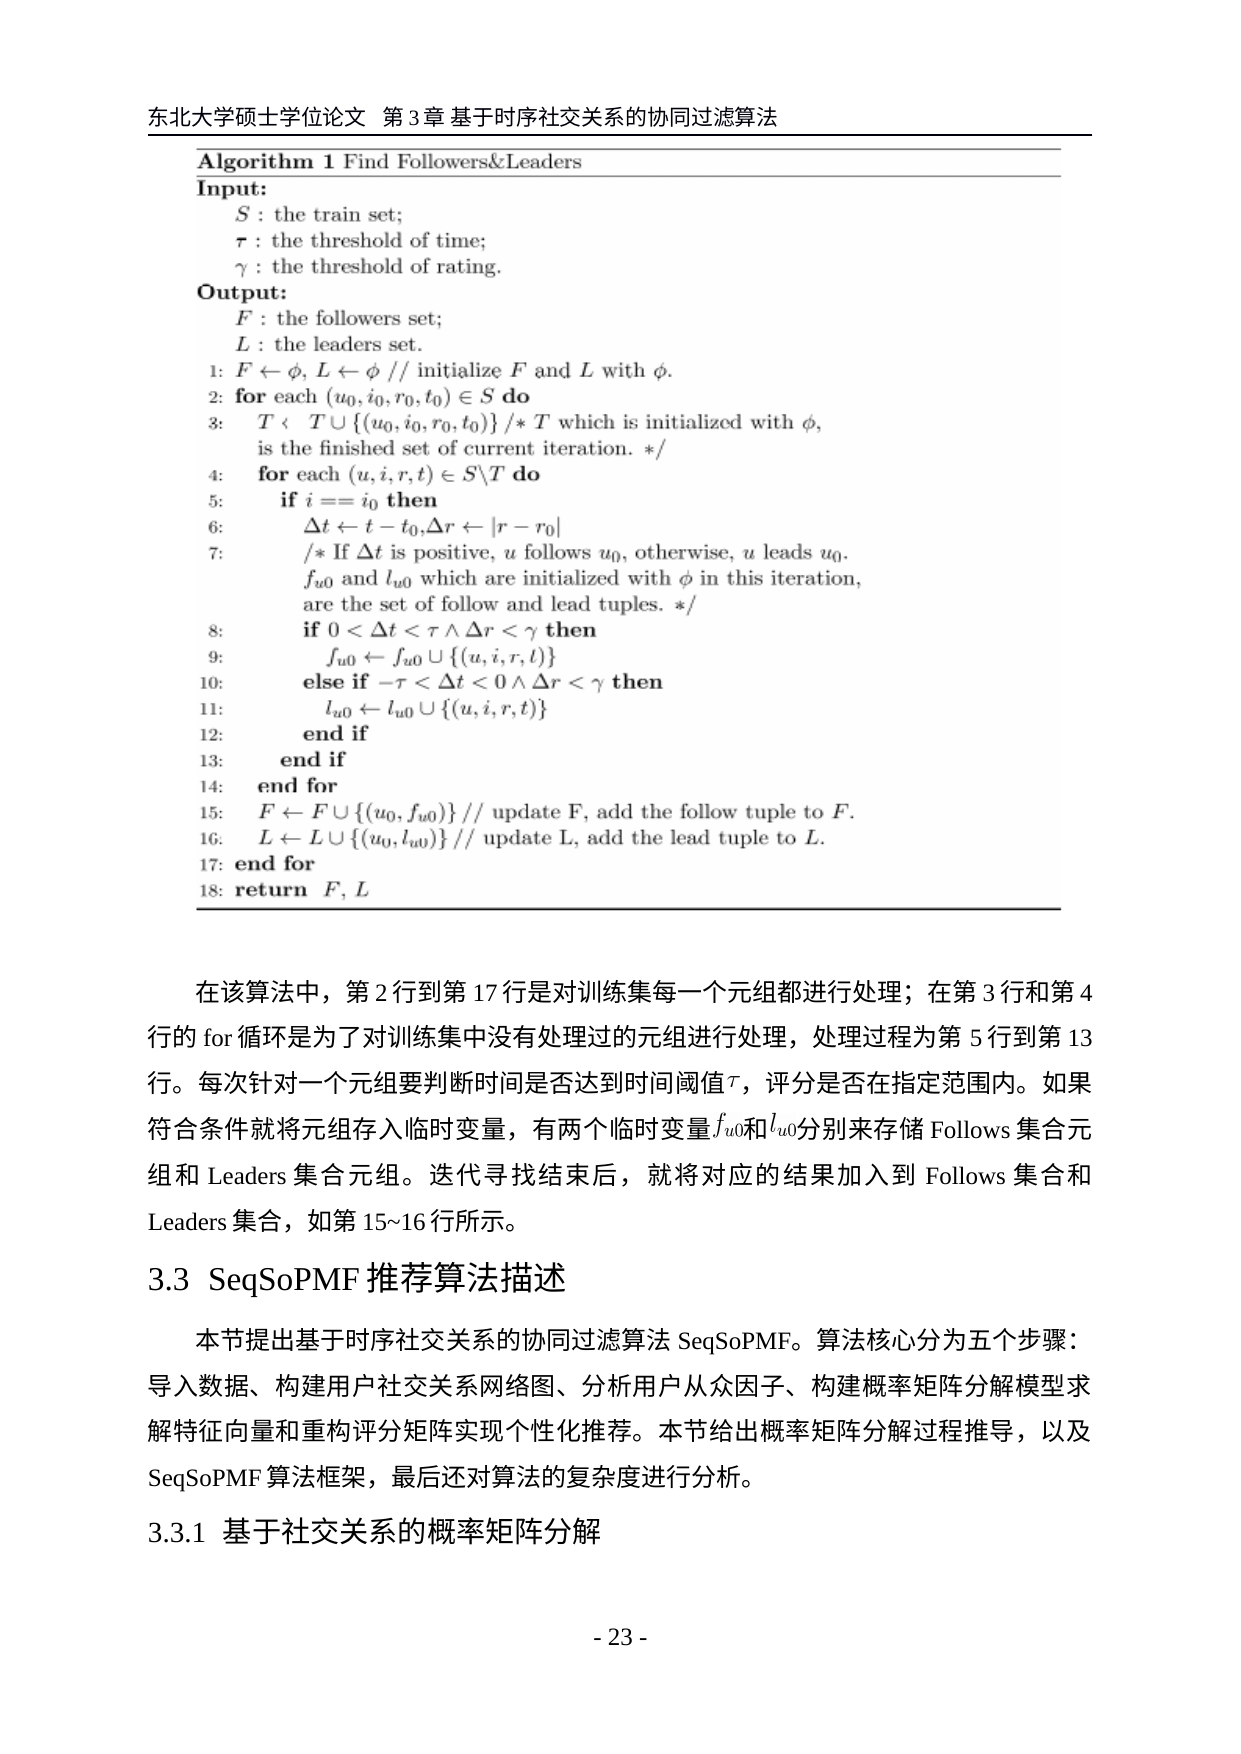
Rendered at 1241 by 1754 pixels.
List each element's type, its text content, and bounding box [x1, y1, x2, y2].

subtitle 基于社交关系的概率矩阵分解 [148, 1508, 1092, 1551]
subtitle SeqSoPMF推荐算法描述 [148, 1252, 1092, 1300]
text 本节提出基于时序社交关系的协同过滤算法SeqSoPMF。算法核心分为五个步骤：导入数据、构建用户社交关系网络图、分析用户从众因子、构建概率矩阵分解模型求解特征向量和重构评分矩阵实现个性化推荐。本节给出概率矩阵分解过程推导，以及SeqSoPMF算法框架，最后还对算法的复杂度进行分析。 [148, 1312, 1092, 1496]
text 在该算法中，第2行到第17行是对训练集每一个元组都进行处理；在第3行和第4行的for循环是为了对训练集中没有处理过的元组进行处理，处理过程为第5行到第13行。每次针对一个元组要判断时间是否达到时间阈值，评分是否在指定范围内。如果符合条件就将元组存入临时变量，有两个临时变量和分别来存储Follows集合元组和Leaders集合元组。迭代寻找结束后，就将对应的结果加入到Follows集合和Leaders集合，如第15~16行所示。 [148, 964, 1092, 1239]
